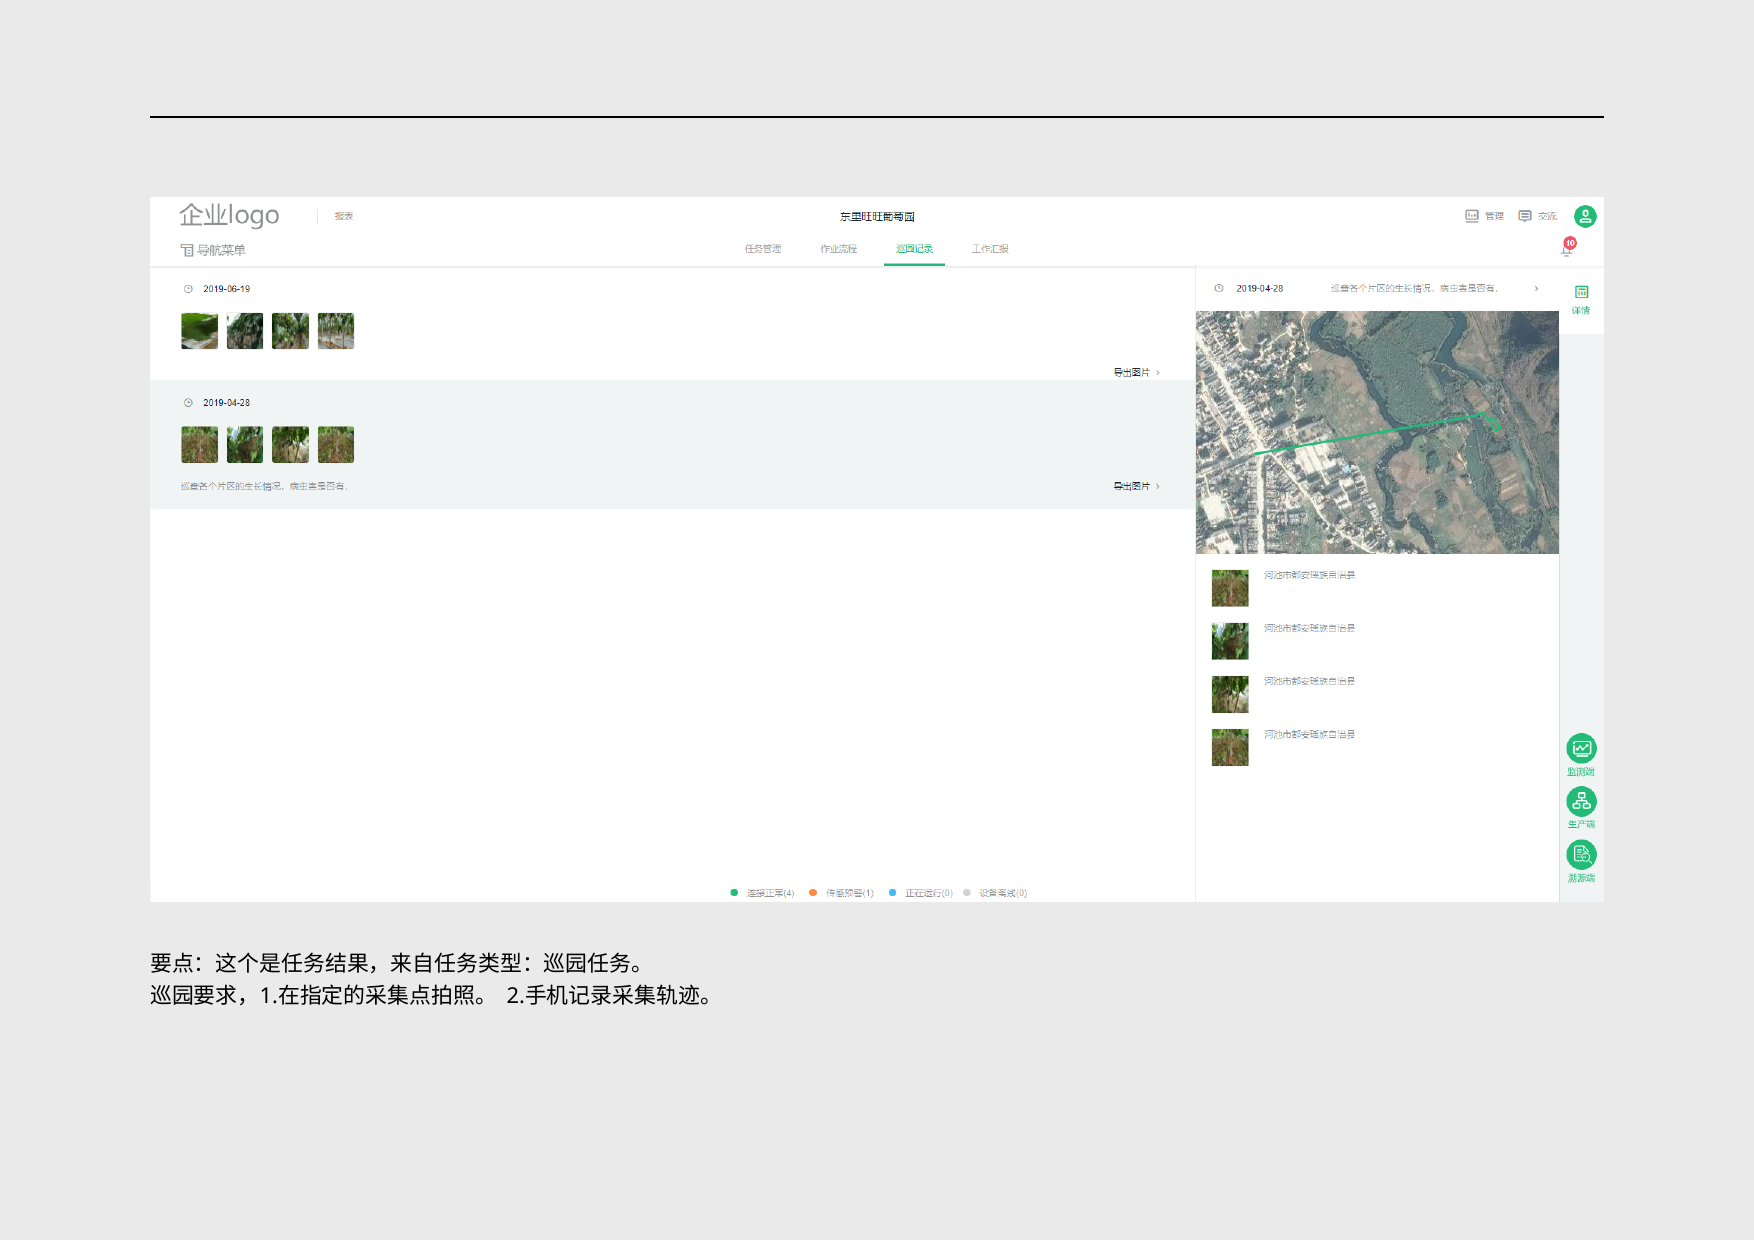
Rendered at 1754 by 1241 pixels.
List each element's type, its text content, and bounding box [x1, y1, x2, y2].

text 要点：这个是任务结果，来自任务类型：巡园任务。 [150, 945, 1604, 978]
text 巡园要求，1.在指定的采集点拍照。 2.手机记录采集轨迹。 [150, 978, 1604, 1010]
picture [150, 197, 1604, 902]
